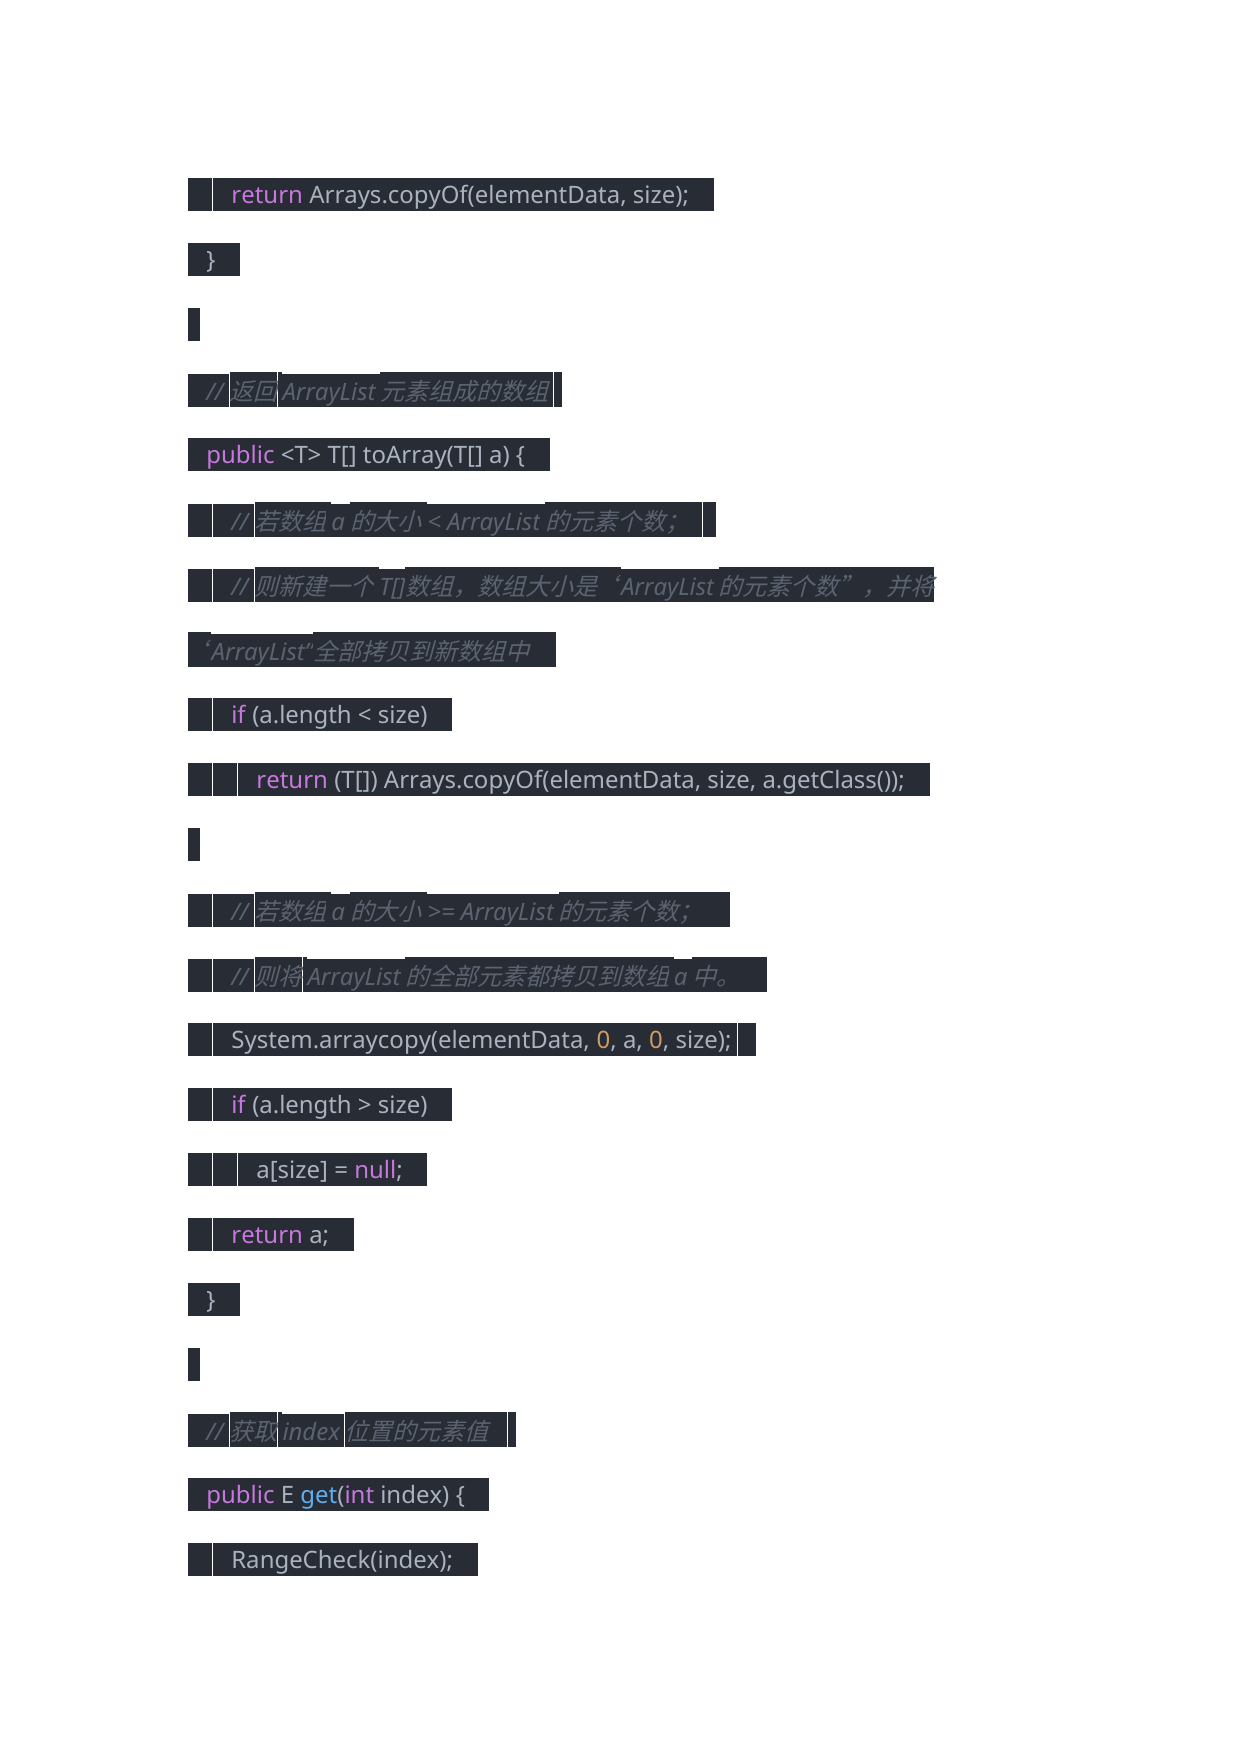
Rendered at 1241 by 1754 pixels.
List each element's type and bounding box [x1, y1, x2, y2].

text [187, 162, 1053, 1592]
